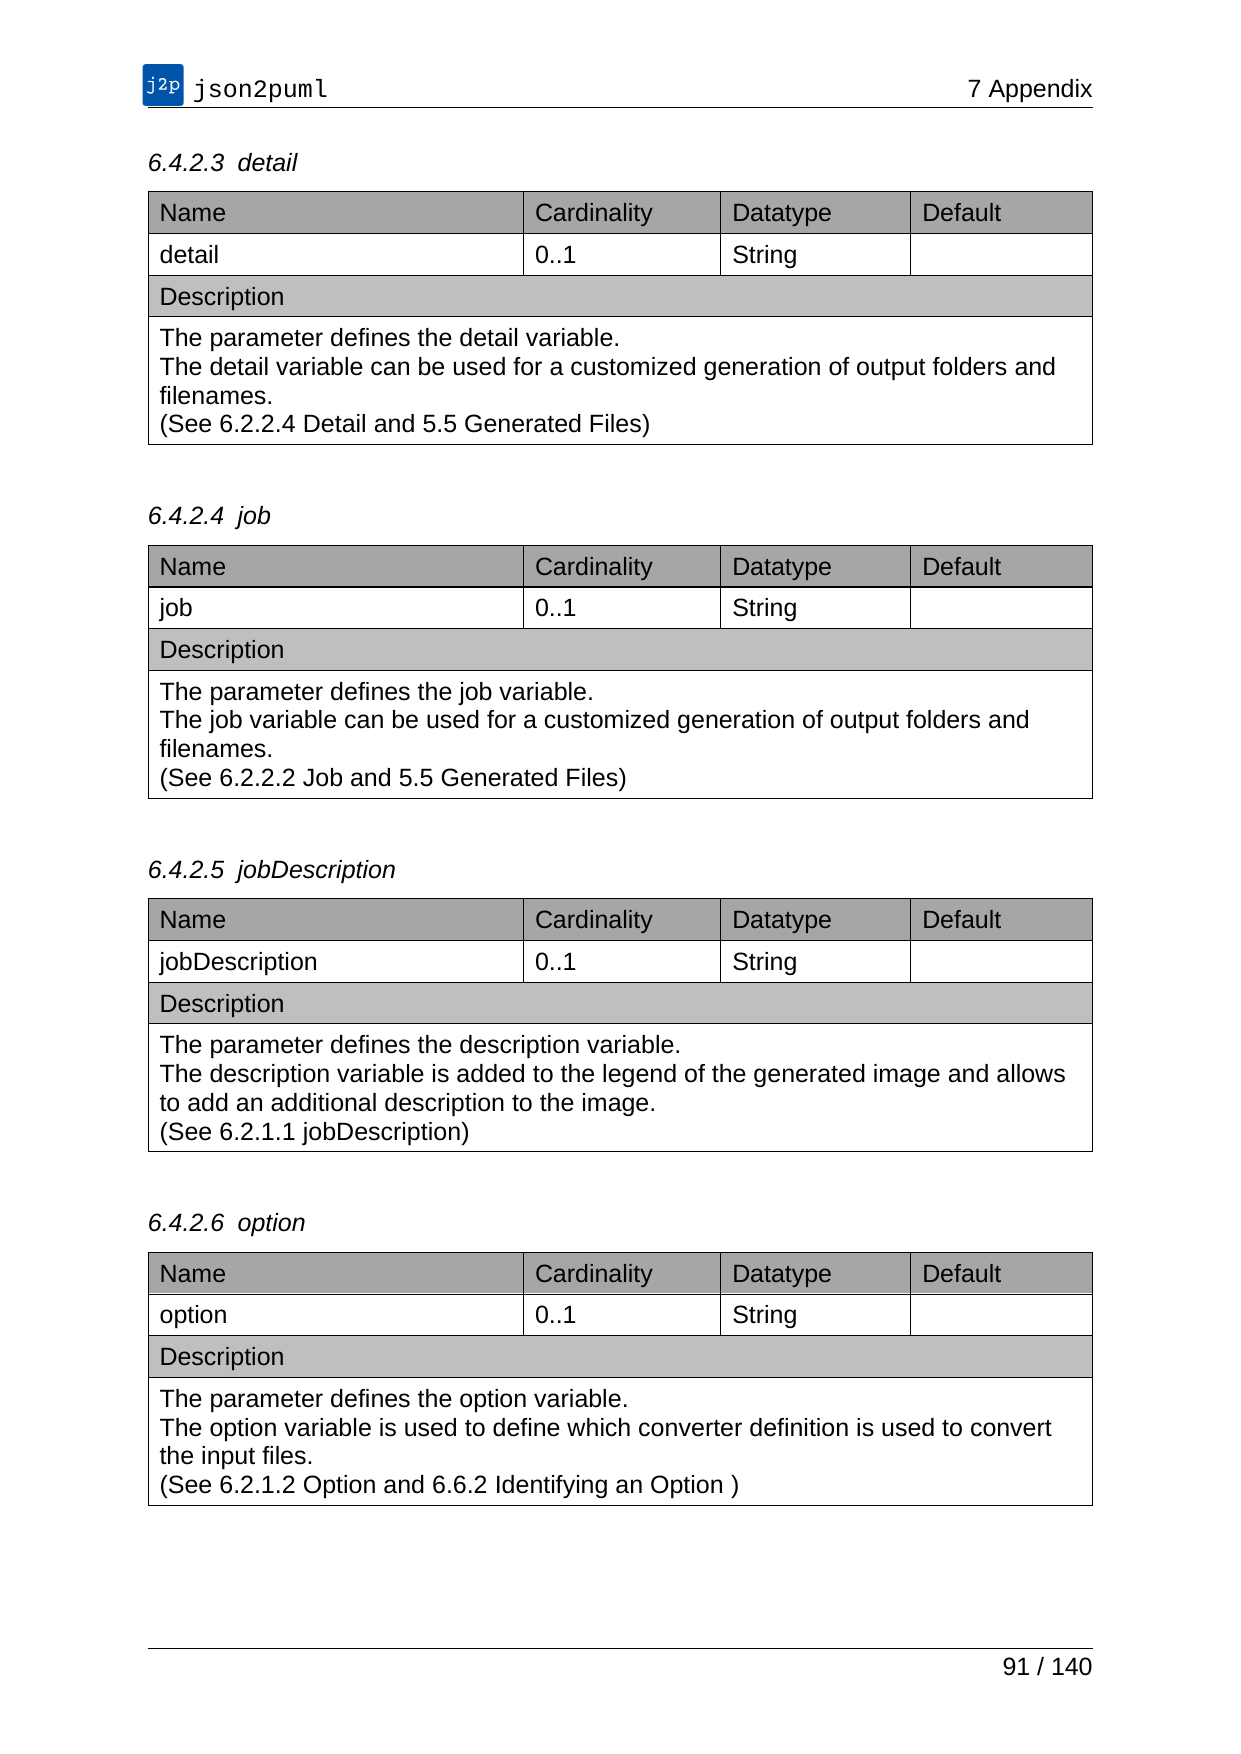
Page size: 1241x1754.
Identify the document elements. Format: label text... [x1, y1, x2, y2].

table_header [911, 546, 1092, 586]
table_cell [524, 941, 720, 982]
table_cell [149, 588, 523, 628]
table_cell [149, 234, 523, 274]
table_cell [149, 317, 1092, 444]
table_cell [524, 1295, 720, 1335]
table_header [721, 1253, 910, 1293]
subtitle jobDescription [148, 855, 1093, 883]
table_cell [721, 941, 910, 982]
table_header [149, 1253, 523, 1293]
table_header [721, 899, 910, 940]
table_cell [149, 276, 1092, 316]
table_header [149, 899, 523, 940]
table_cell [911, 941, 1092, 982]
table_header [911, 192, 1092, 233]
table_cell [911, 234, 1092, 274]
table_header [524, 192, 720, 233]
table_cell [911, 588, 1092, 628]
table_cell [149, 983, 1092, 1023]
subtitle detail [148, 148, 1093, 176]
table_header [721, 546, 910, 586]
subtitle job [148, 501, 1093, 530]
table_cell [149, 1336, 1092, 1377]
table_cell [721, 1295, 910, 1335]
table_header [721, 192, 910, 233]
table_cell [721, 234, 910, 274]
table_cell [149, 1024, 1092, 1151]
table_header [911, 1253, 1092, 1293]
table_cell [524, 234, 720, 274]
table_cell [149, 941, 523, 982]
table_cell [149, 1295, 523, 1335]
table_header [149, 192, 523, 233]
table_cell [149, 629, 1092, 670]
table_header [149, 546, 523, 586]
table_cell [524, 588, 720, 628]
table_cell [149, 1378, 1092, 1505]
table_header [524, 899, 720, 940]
subtitle option [148, 1208, 1093, 1237]
picture [142, 64, 184, 106]
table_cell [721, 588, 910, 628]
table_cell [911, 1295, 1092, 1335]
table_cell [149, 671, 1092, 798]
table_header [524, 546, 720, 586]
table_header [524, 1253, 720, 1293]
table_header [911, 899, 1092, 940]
